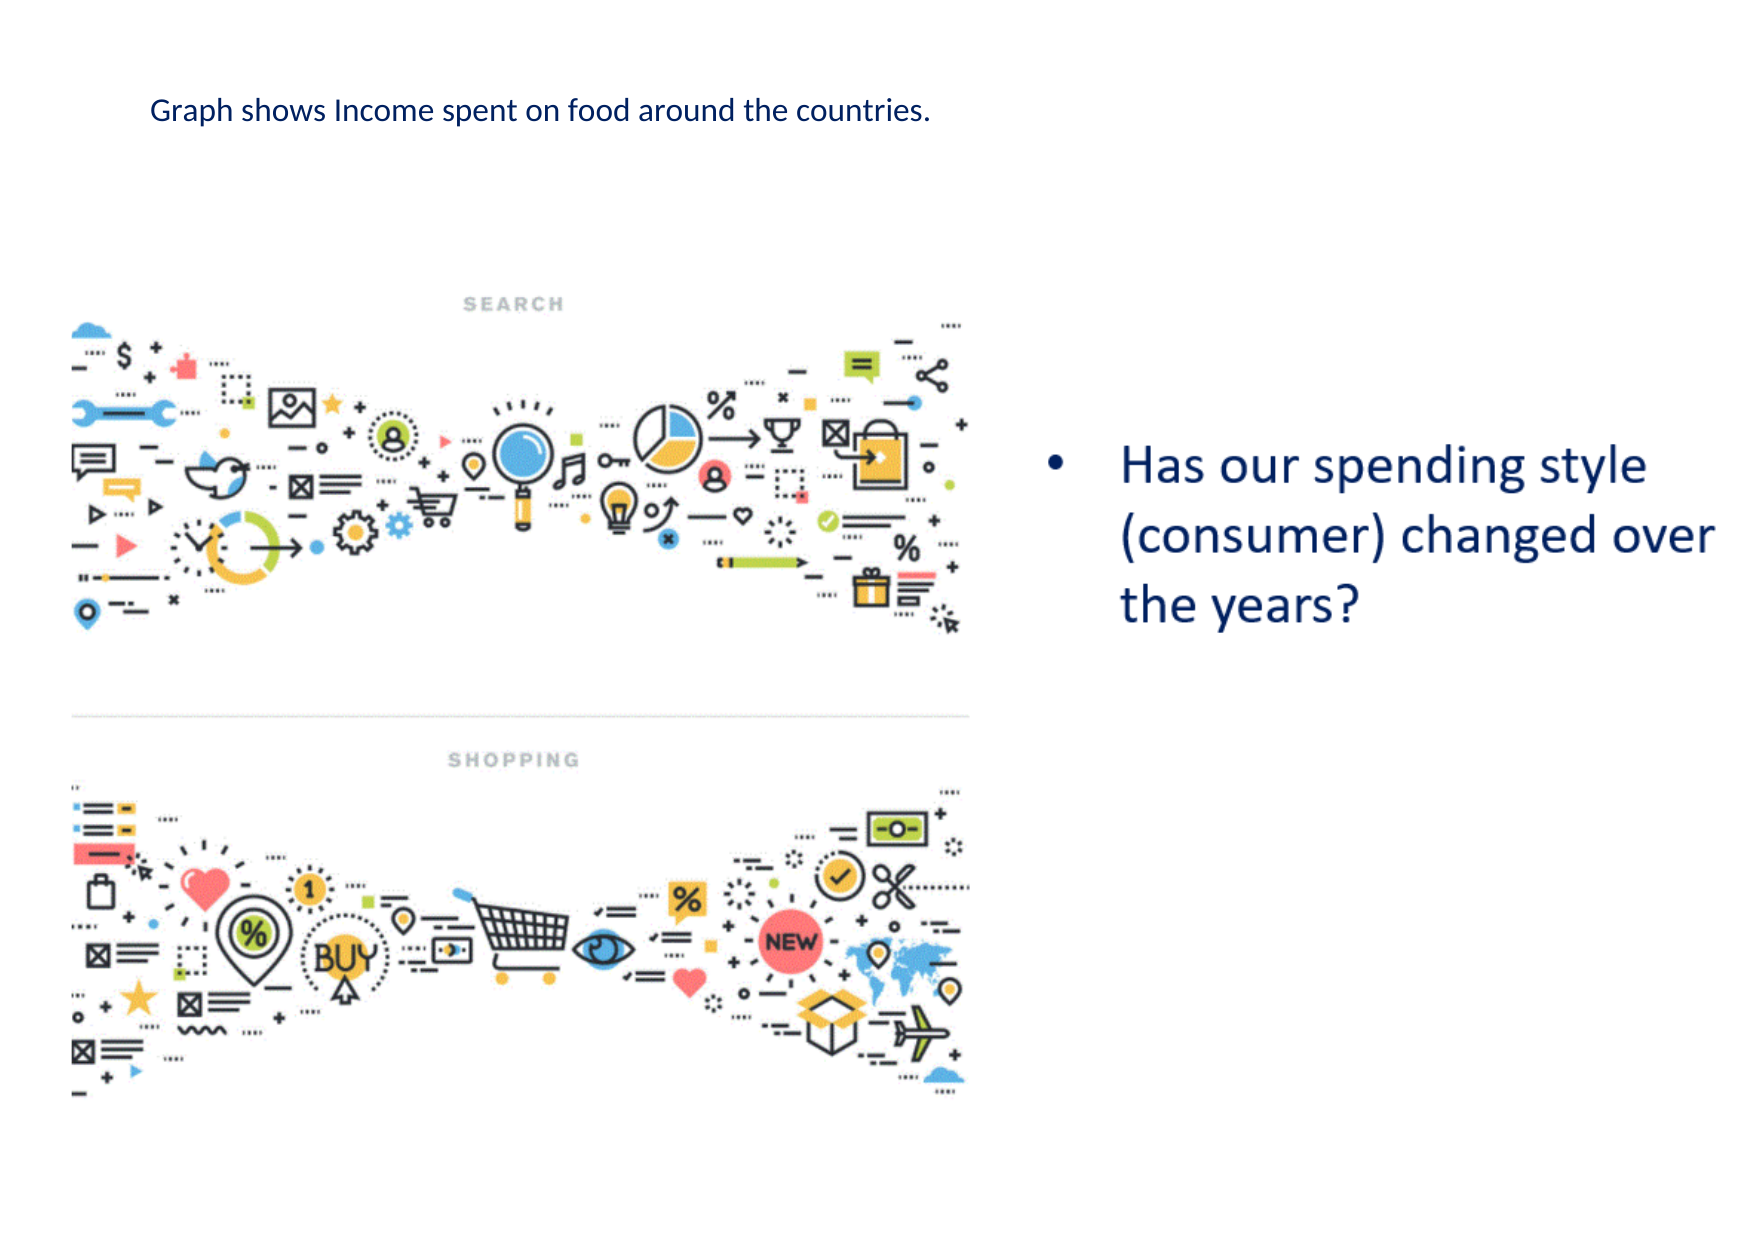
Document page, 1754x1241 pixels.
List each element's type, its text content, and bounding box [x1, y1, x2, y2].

picture [71, 250, 1716, 1111]
text Graph shows Income spent on food around the countries. [150, 89, 1604, 129]
